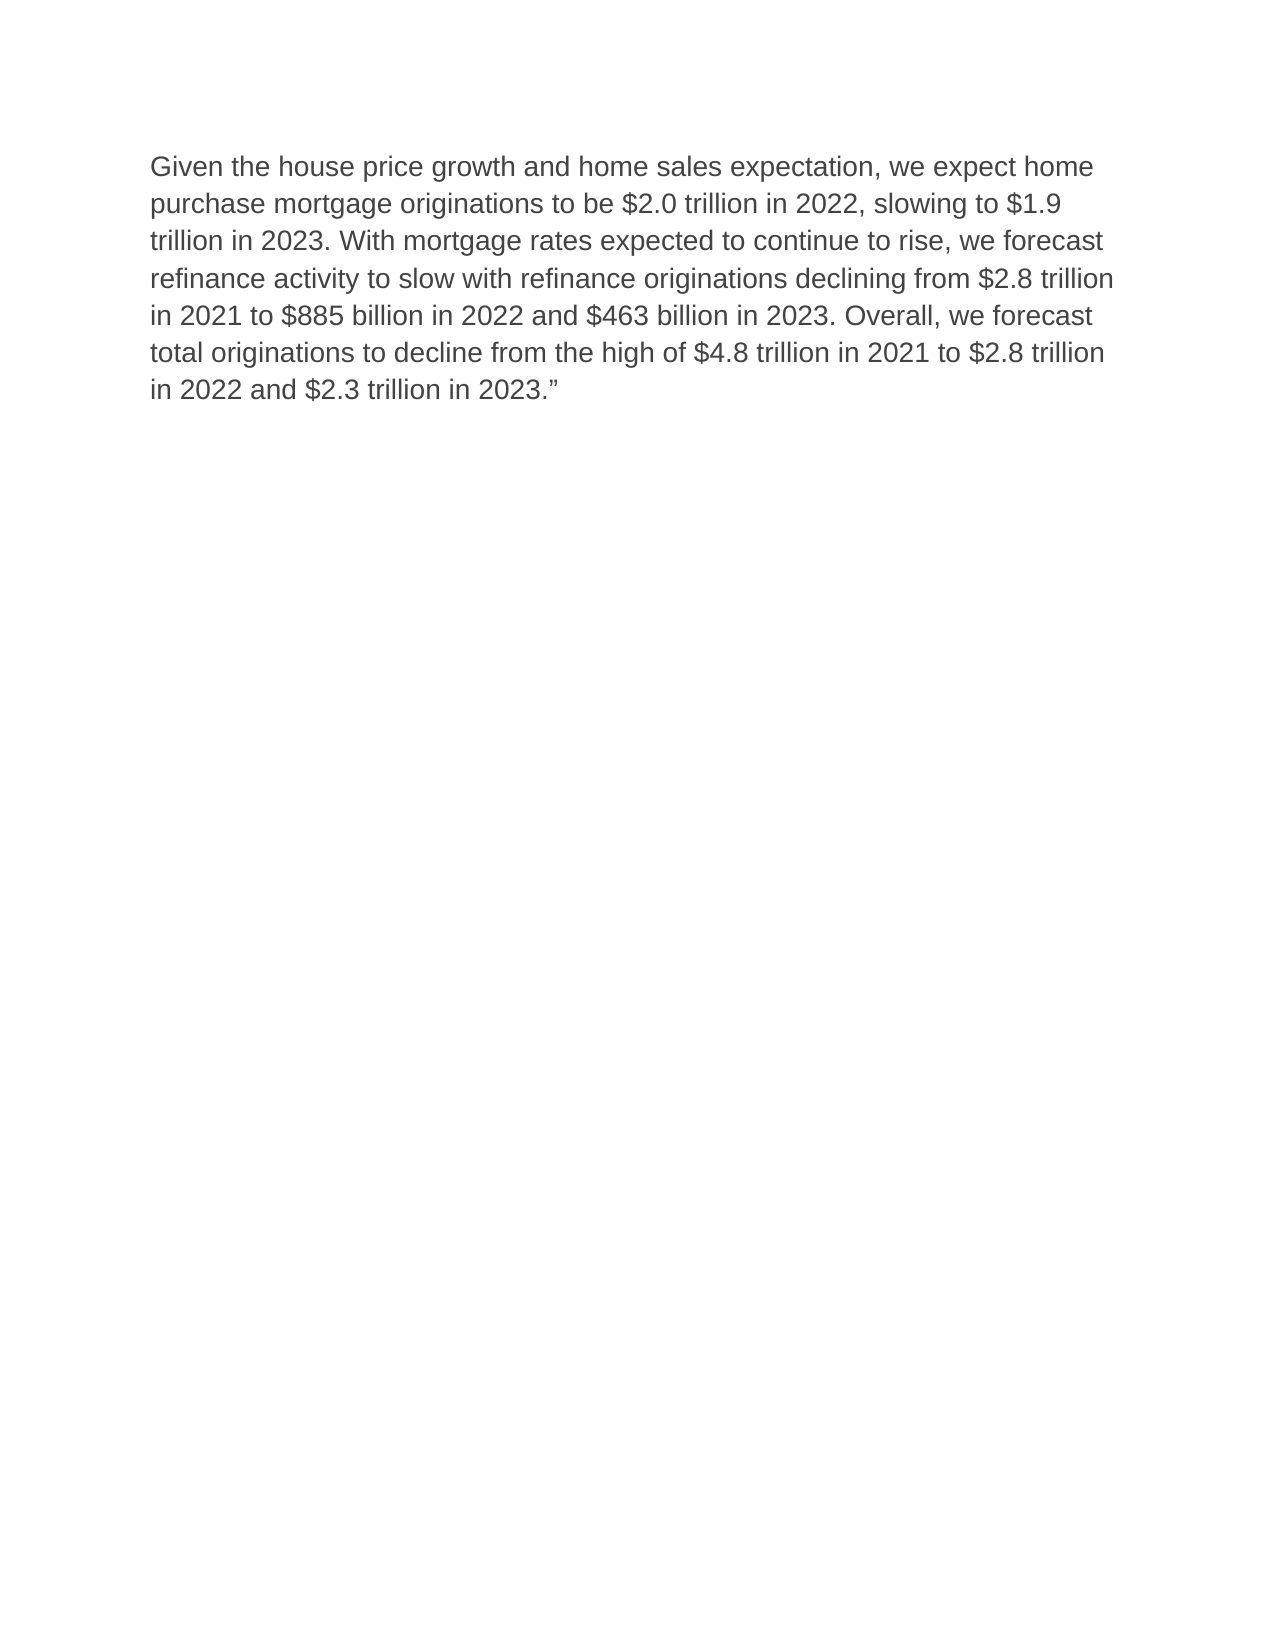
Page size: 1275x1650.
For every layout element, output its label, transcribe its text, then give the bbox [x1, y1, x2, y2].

text Given the house price growth and home sales expectation, we expect home purchase mortgage originations to be $2.0 trillion in 2022, slowing to $1.9 trillion in 2023. With mortgage rates expected to continue to rise, we forecast refinance activity to slow with refinance originations declining from $2.8 trillion in 2021 to $885 billion in 2022 and $463 billion in 2023. Overall, we forecast total originations to decline from the high of $4.8 trillion in 2021 to $2.8 trillion in 2022 and $2.3 trillion in 2023.” [150, 150, 1125, 406]
